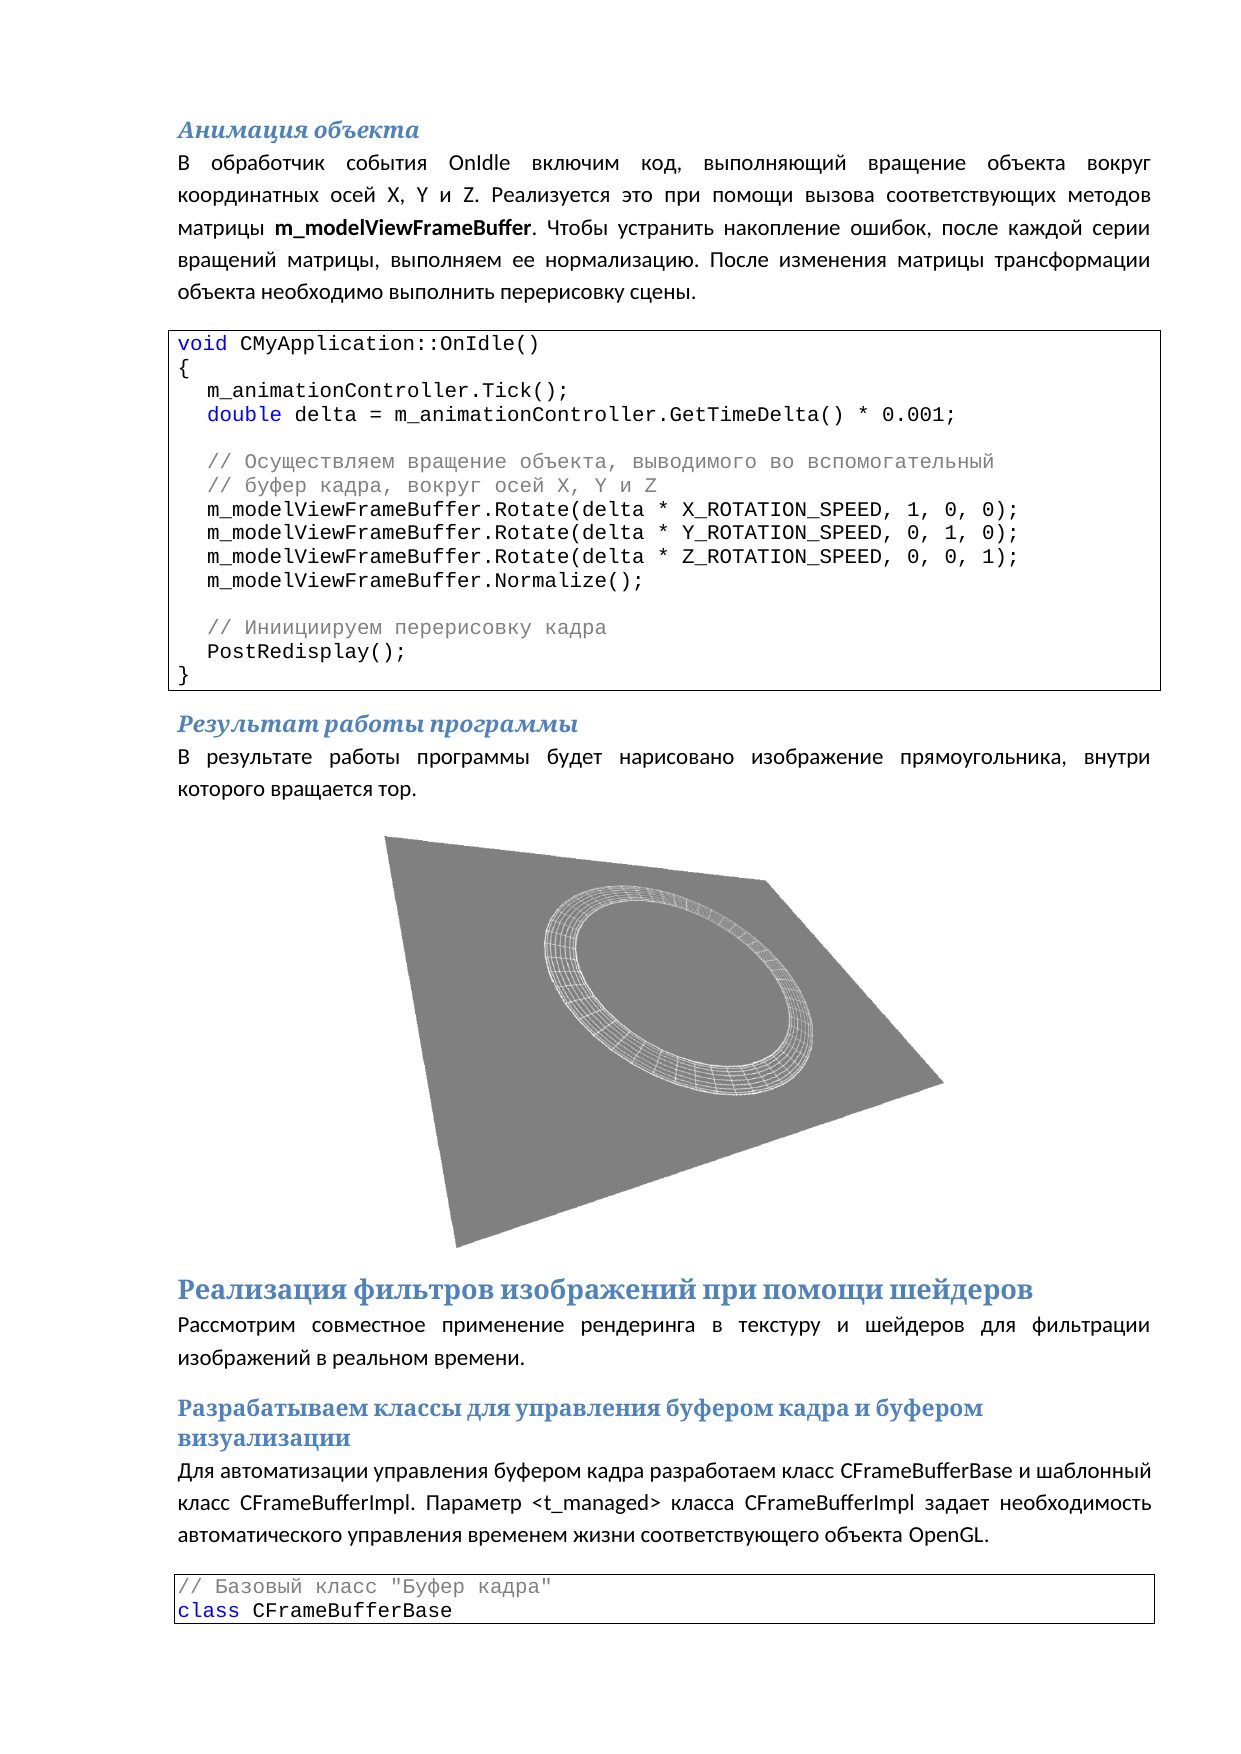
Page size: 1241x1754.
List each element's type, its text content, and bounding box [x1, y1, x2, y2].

text class CFrameBufferBase [177, 1600, 1152, 1623]
text { [177, 357, 1152, 381]
text double delta = m_animationController.GetTimeDelta() * 0.001; [177, 404, 1152, 428]
text m_modelViewFrameBuffer.Rotate(delta * Y_ROTATION_SPEED, 0, 1, 0); [177, 522, 1152, 546]
text // Иниициируем перерисовку кадра [177, 617, 1152, 641]
subtitle Анимация объекта [177, 118, 1152, 144]
text m_modelViewFrameBuffer.Rotate(delta * Z_ROTATION_SPEED, 0, 0, 1); [177, 546, 1152, 570]
picture [382, 827, 947, 1250]
text В обработчик события OnIdle включим код, выполняющий вращение объекта вокруг координатных осей X, Y и Z. Реализуется это при помощи вызова соответствующих методов матрицы m_modelViewFrameBuffer. Чтобы устранить накопление ошибок, после каждой серии вращений матрицы, выполняем ее нормализацию. После изменения матрицы трансформации объекта необходимо выполнить перерисовку сцены. [177, 148, 1152, 305]
text void CMyApplication::OnIdle() [169, 331, 1160, 357]
subtitle Результат работы программы [177, 712, 1152, 738]
subtitle Реализация фильтров изображений при помощи шейдеров [177, 1275, 1152, 1306]
text PostRedisplay(); [177, 641, 1152, 661]
text m_modelViewFrameBuffer.Normalize(); [177, 570, 1152, 593]
subtitle Разрабатываем классы для управления буфером кадра и буфером визуализации [177, 1396, 1152, 1452]
text } [169, 661, 1160, 690]
text // Базовый класс "Буфер кадра" [175, 1575, 1154, 1600]
text m_modelViewFrameBuffer.Rotate(delta * X_ROTATION_SPEED, 1, 0, 0); [177, 499, 1152, 522]
text m_animationController.Tick(); [177, 381, 1152, 404]
text Рассмотрим совместное применение рендеринга в текстуру и шейдеров для фильтрации изображений в реальном времени. [177, 1310, 1152, 1371]
text В результате работы программы будет нарисовано изображение прямоугольника, внутри которого вращается тор. [177, 742, 1152, 802]
text // Осуществляем вращение объекта, выводимого во вспомогательный [177, 451, 1152, 475]
text Для автоматизации управления буфером кадра разработаем класс CFrameBufferBase и шаблонный класс CFrameBufferImpl. Параметр <t_managed> класса CFrameBufferImpl задает необходимость автоматического управления временем жизни соответствующего объекта OpenGL. [177, 1456, 1152, 1548]
text // буфер кадра, вокруг осей X, Y и Z [177, 475, 1152, 499]
